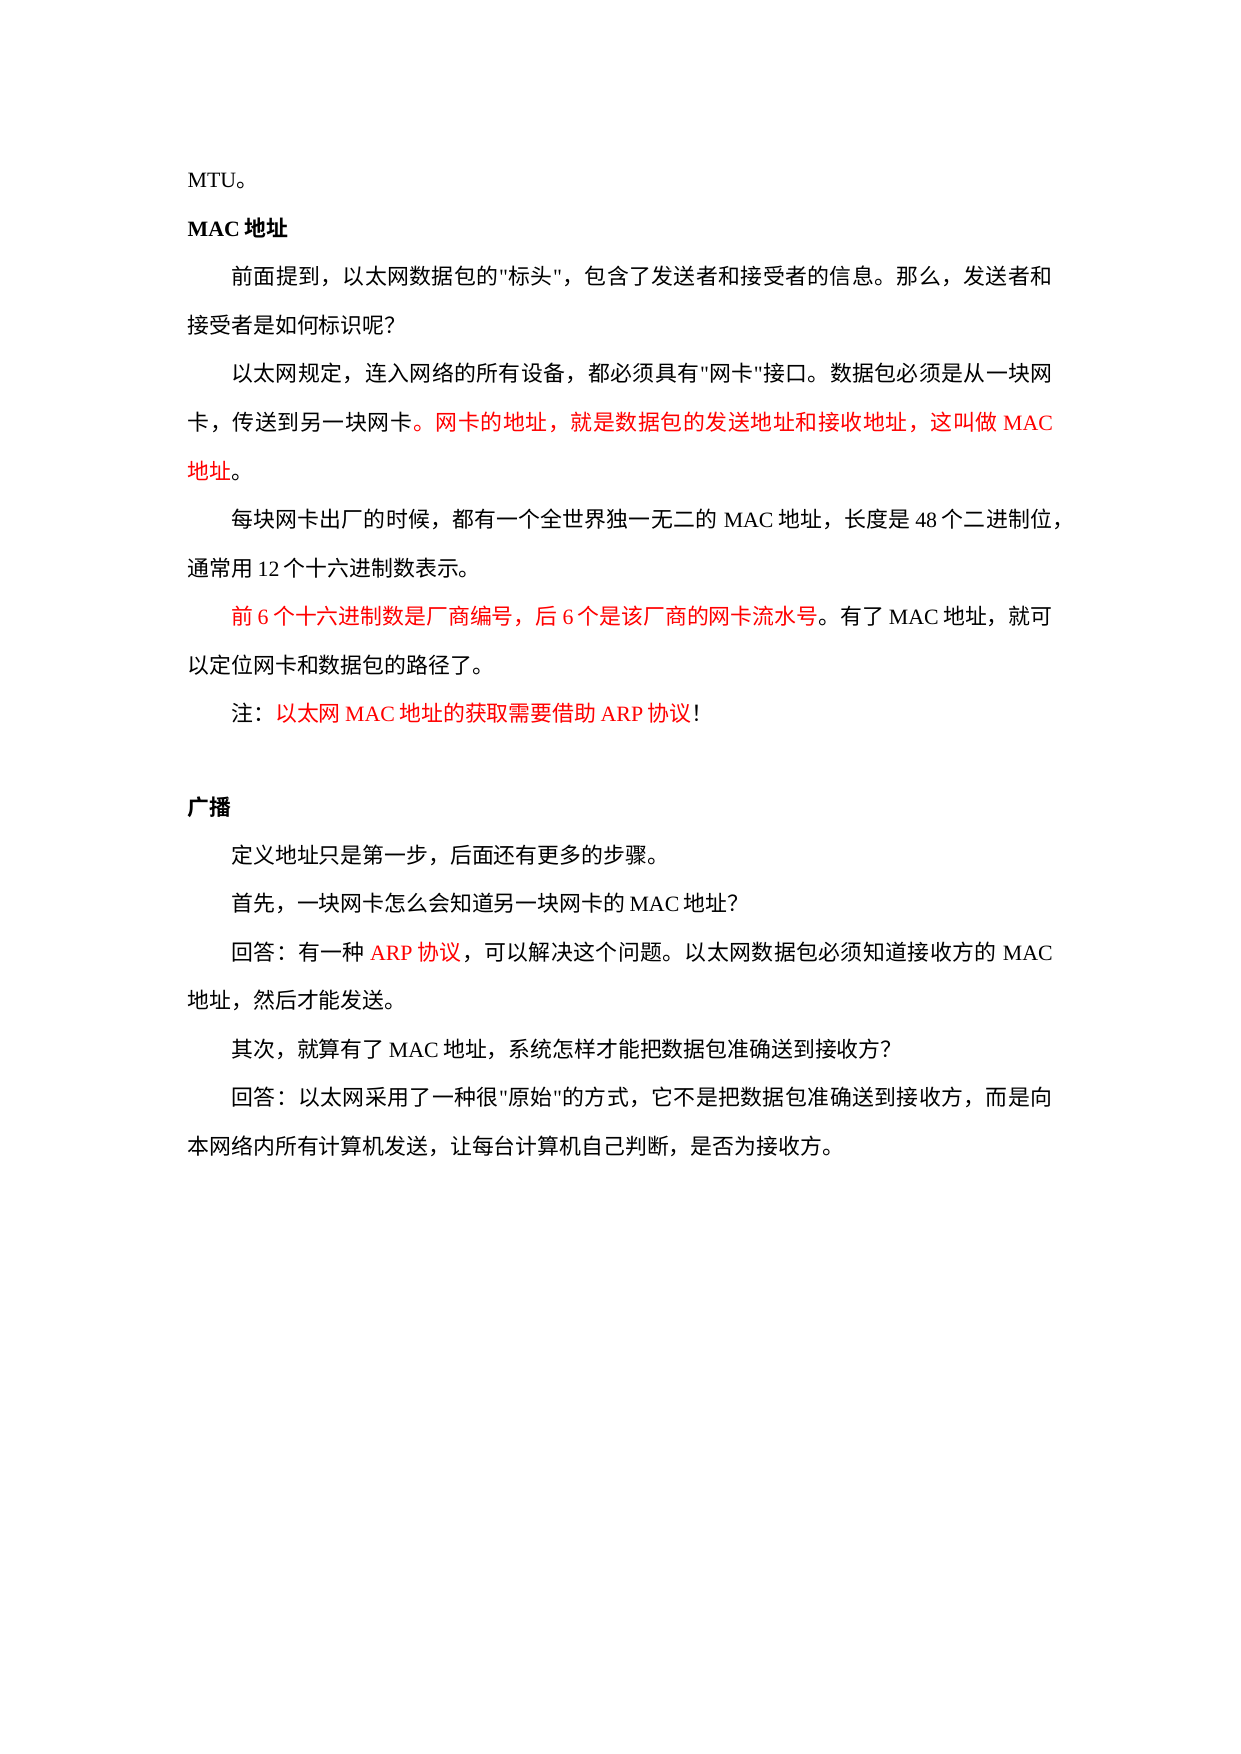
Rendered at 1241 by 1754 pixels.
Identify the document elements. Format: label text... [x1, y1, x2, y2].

text 以太网规定，连入网络的所有设备，都必须具有"网卡"接口。数据包必须是从一块网卡，传送到另一块网卡。网卡的地址，就是数据包的发送地址和接收地址，这叫做MAC地址。 [187, 356, 1053, 486]
text 前6个十六进制数是厂商编号，后6个是该厂商的网卡流水号。有了MAC地址，就可以定位网卡和数据包的路径了。 [187, 599, 1053, 680]
text 每块网卡出厂的时候，都有一个全世界独一无二的MAC地址，长度是48个二进制位，通常用12个十六进制数表示。 [187, 502, 1053, 583]
text 回答：以太网采用了一种很"原始"的方式，它不是把数据包准确送到接收方，而是向本网络内所有计算机发送，让每台计算机自己判断，是否为接收方。 [187, 1079, 1053, 1161]
text 回答：有一种ARP协议，可以解决这个问题。以太网数据包必须知道接收方的MAC地址，然后才能发送。 [187, 934, 1053, 1015]
text 注：以太网MAC地址的获取需要借助ARP协议！ [187, 696, 1053, 728]
text 首先，一块网卡怎么会知道另一块网卡的MAC地址？ [187, 886, 1053, 918]
text 前面提到，以太网数据包的"标头"，包含了发送者和接受者的信息。那么，发送者和接受者是如何标识呢？ [187, 259, 1053, 340]
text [187, 162, 1053, 194]
text 定义地址只是第一步，后面还有更多的步骤。 [187, 837, 1053, 870]
subtitle MAC地址 [187, 210, 1053, 243]
text 其次，就算有了MAC地址，系统怎样才能把数据包准确送到接收方？ [187, 1031, 1053, 1064]
subtitle 广播 [187, 789, 1053, 822]
